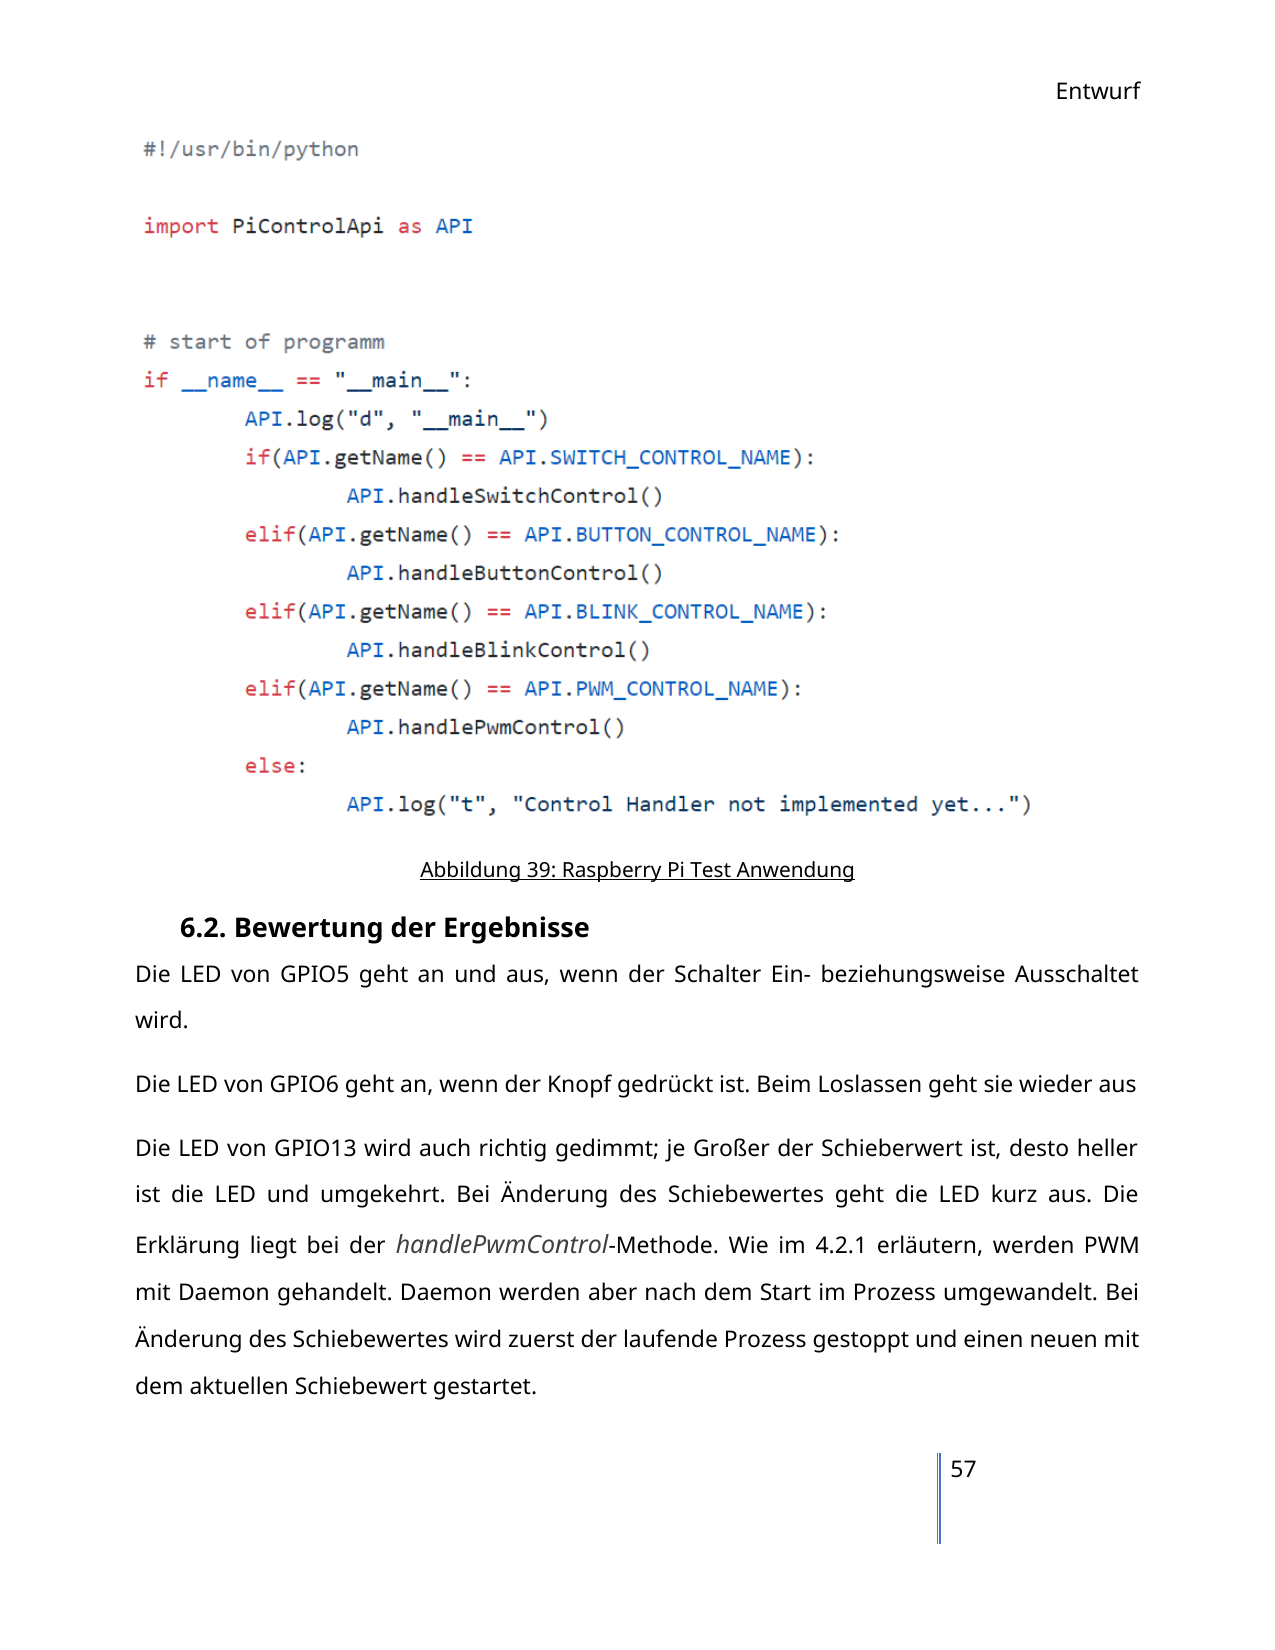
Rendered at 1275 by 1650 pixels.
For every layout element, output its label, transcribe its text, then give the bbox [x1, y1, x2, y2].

subtitle Bewertung der Ergebnisse [180, 908, 1140, 945]
text Die LED von GPIO13 wird auch richtig gedimmt; je Großer der Schieberwert ist, desto heller ist die LED und umgekehrt. Bei Änderung des Schiebewertes geht die LED kurz aus. Die Erklärung liegt bei der handlePwmControl-Methode. Wie im 4.2.1 erläutern, werden PWM mit Daemon gehandelt. Daemon werden aber nach dem Start im Prozess umgewandelt. Bei Änderung des Schiebewertes wird zuerst der laufende Prozess gestoppt und einen neuen mit dem aktuellen Schiebewert gestartet. [135, 1132, 1140, 1401]
picture [134, 135, 1100, 823]
text Die LED von GPIO5 geht an und aus, wenn der Schalter Ein- beziehungsweise Ausschaltet wird. [135, 958, 1140, 1036]
text Die LED von GPIO6 geht an, wenn der Knopf gedrückt ist. Beim Loslassen geht sie wieder aus [135, 1068, 1140, 1099]
